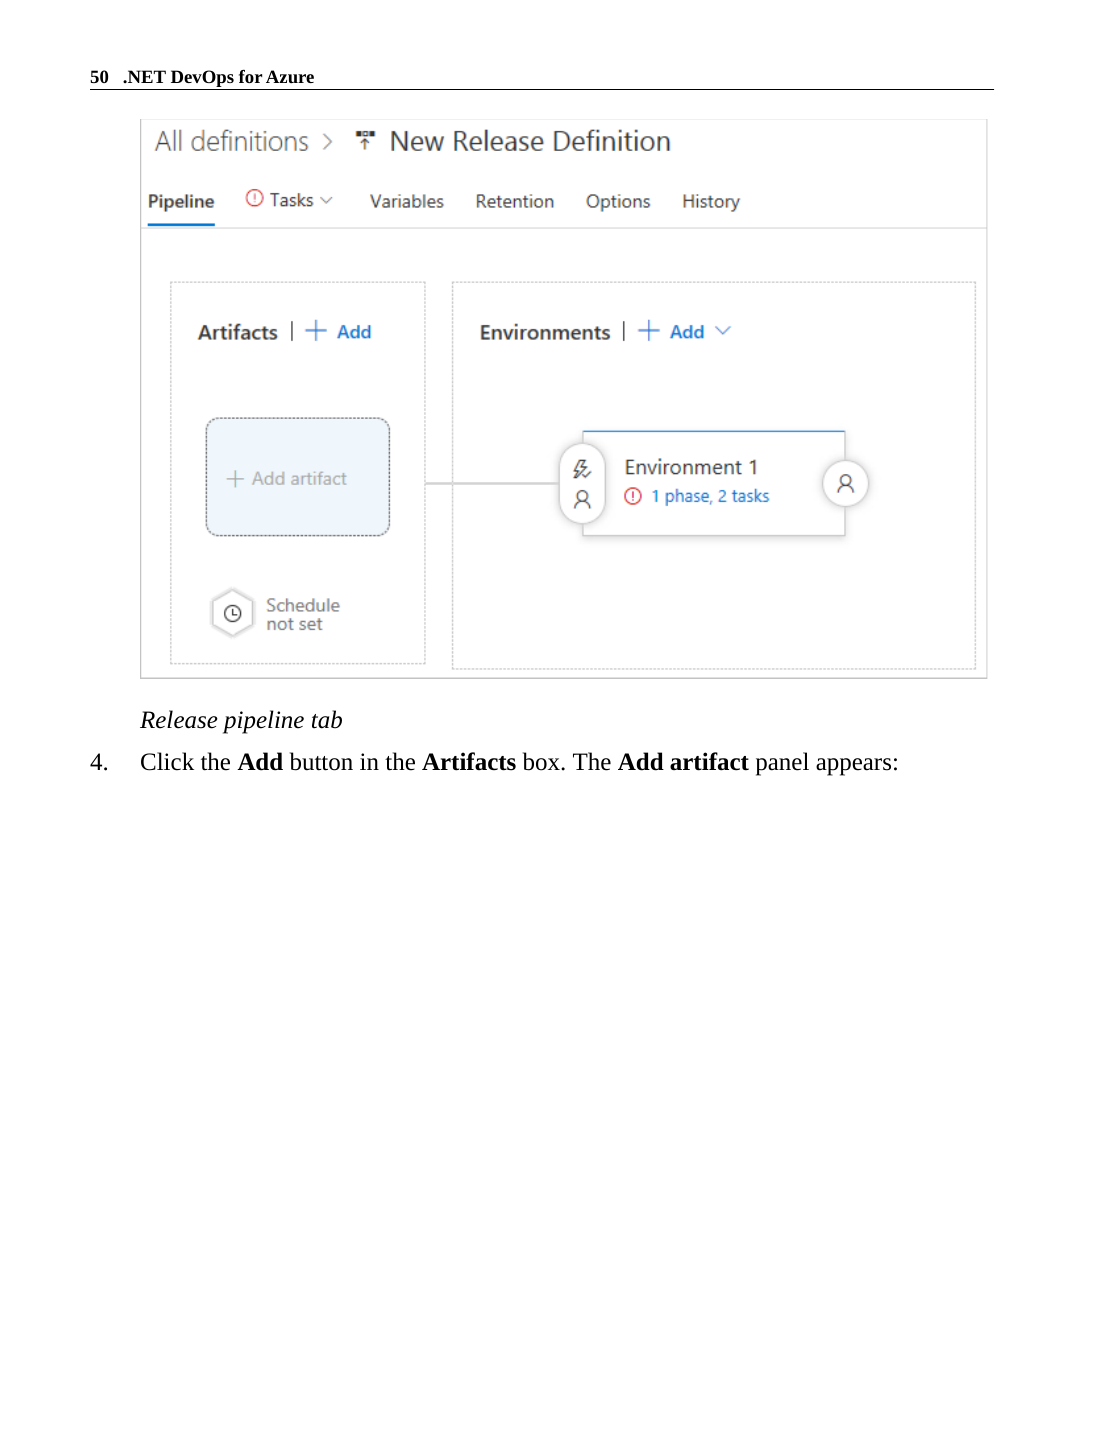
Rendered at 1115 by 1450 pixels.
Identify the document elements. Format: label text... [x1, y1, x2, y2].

list Release pipeline tab [90, 705, 994, 734]
picture [140, 119, 988, 679]
list Click the Add button in the Artifacts box. The Add artifact panel appears: [90, 747, 994, 775]
